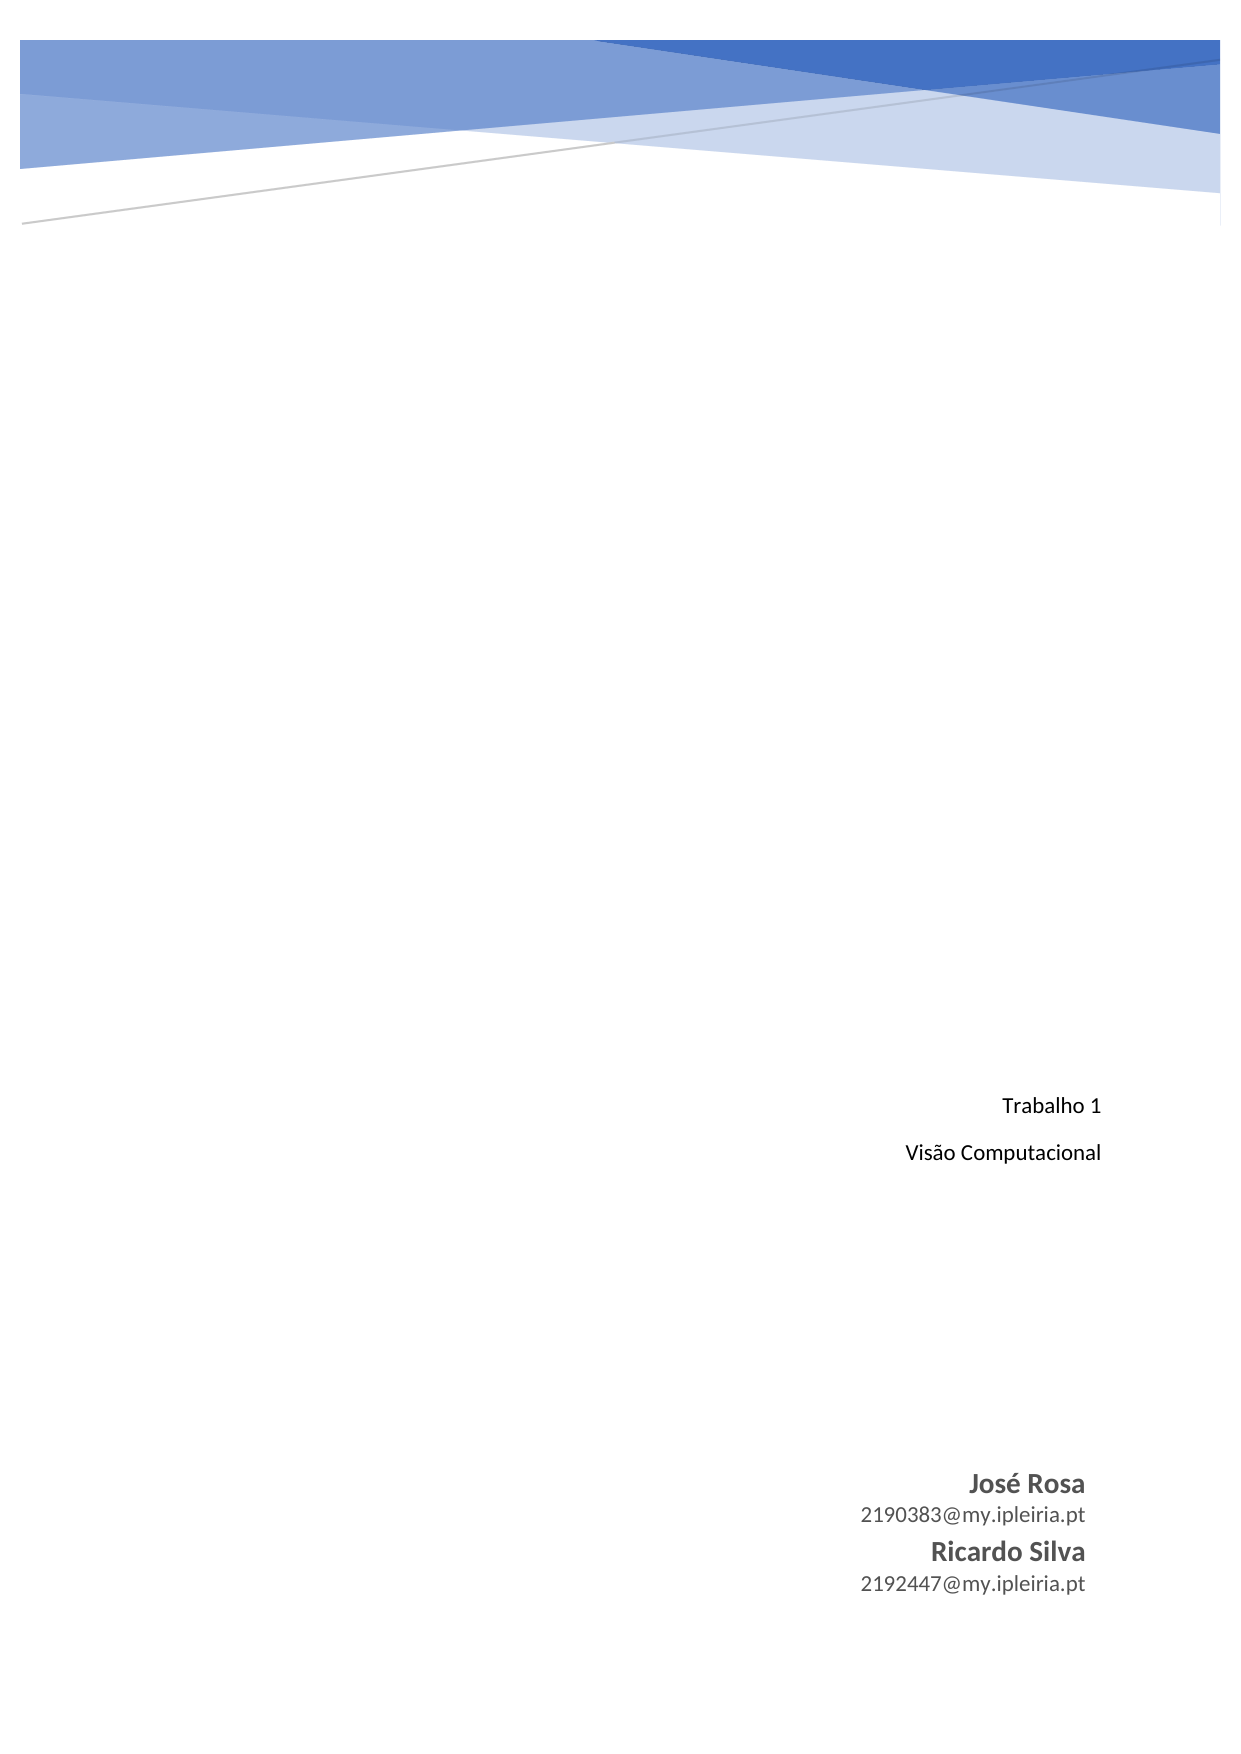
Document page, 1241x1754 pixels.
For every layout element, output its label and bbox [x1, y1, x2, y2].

picture [20, 40, 1221, 240]
